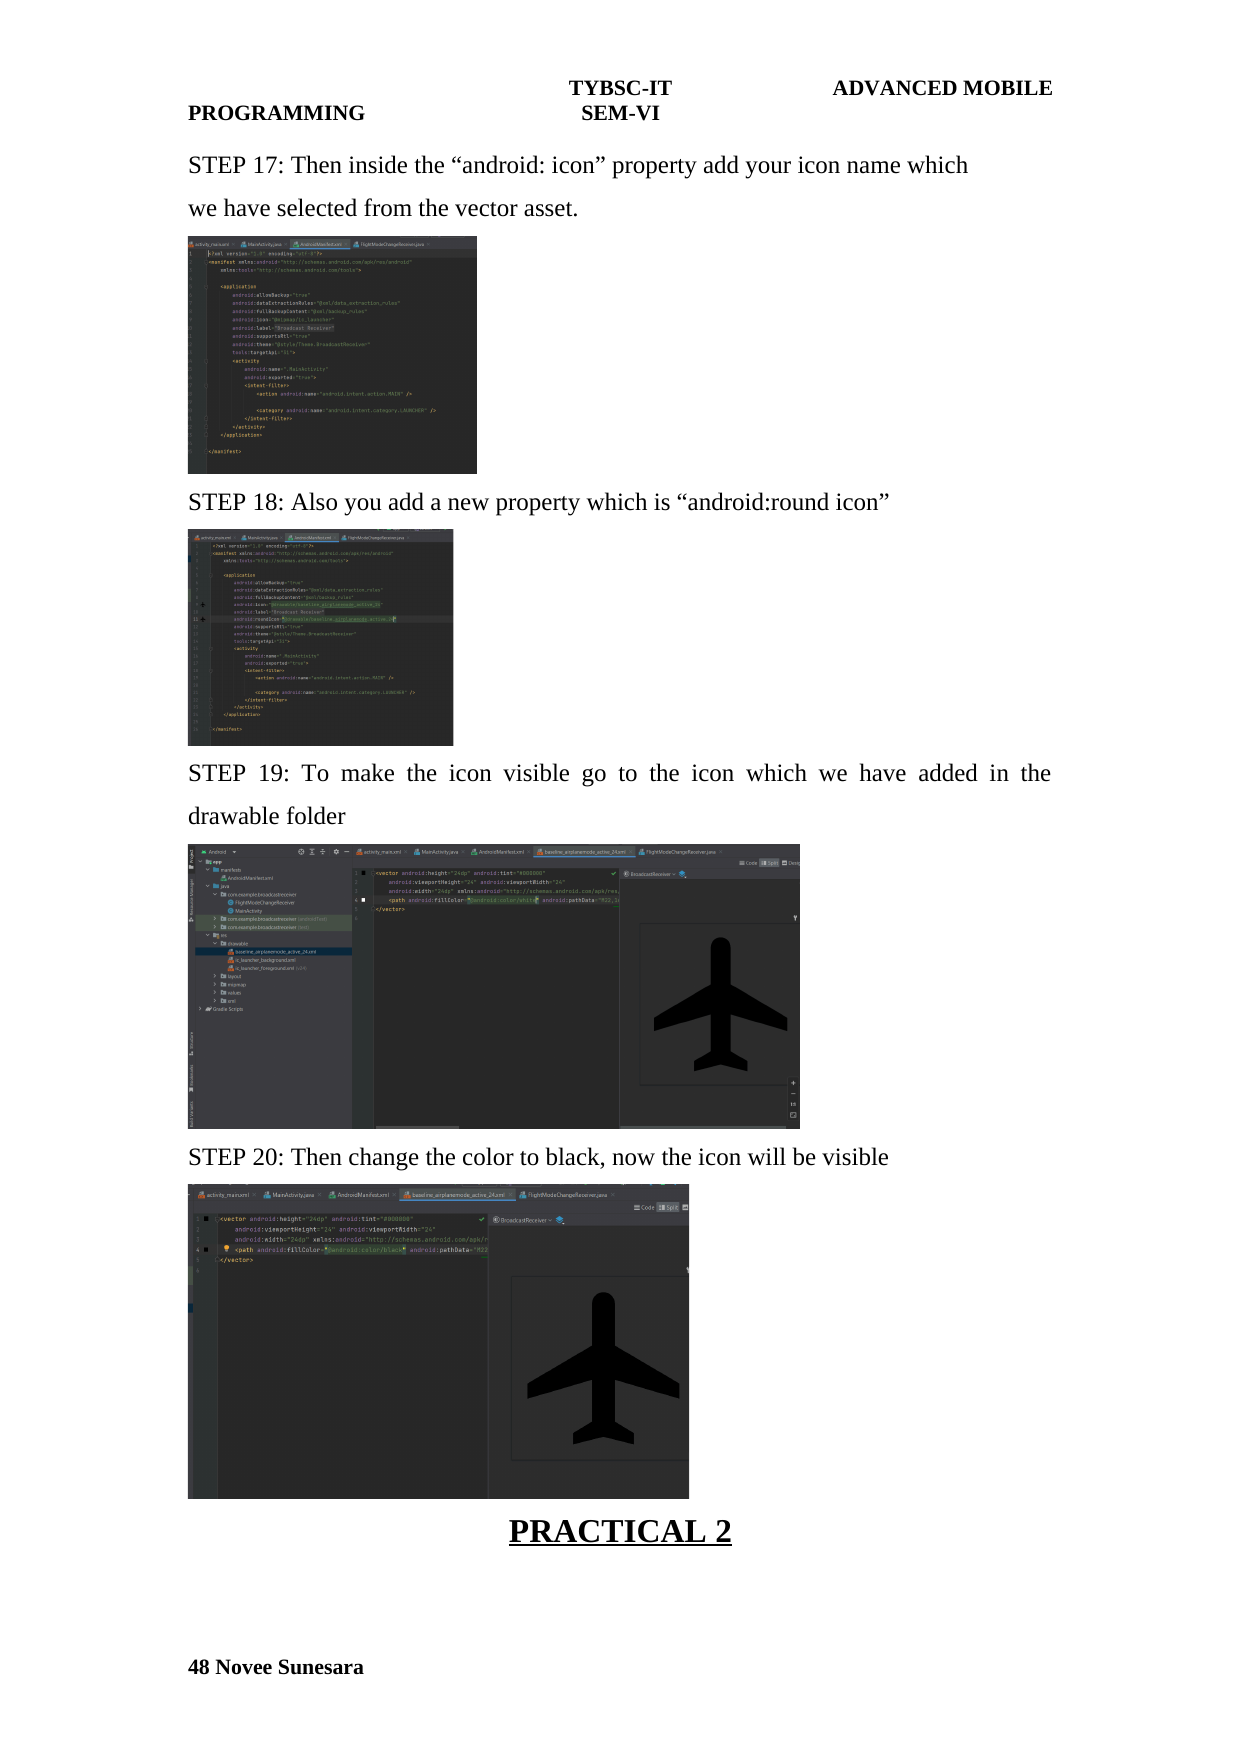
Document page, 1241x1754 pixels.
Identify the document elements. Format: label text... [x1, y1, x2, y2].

picture [187, 844, 800, 1129]
text STEP 19: To make the icon visible go to the icon which we have added in the drawable folder [188, 758, 1053, 830]
text STEP 18: Also you add a new property which is “android:round icon” [188, 487, 1053, 515]
text PRACTICAL 2 [188, 1511, 1053, 1549]
picture [187, 236, 477, 474]
picture [187, 529, 454, 746]
text STEP 17: Then inside the “android: icon” property add your icon name which [188, 150, 1053, 179]
text we have selected from the vector asset. [188, 193, 1053, 222]
picture [187, 1184, 690, 1499]
text STEP 20: Then change the color to black, now the icon will be visible [188, 1142, 1053, 1170]
